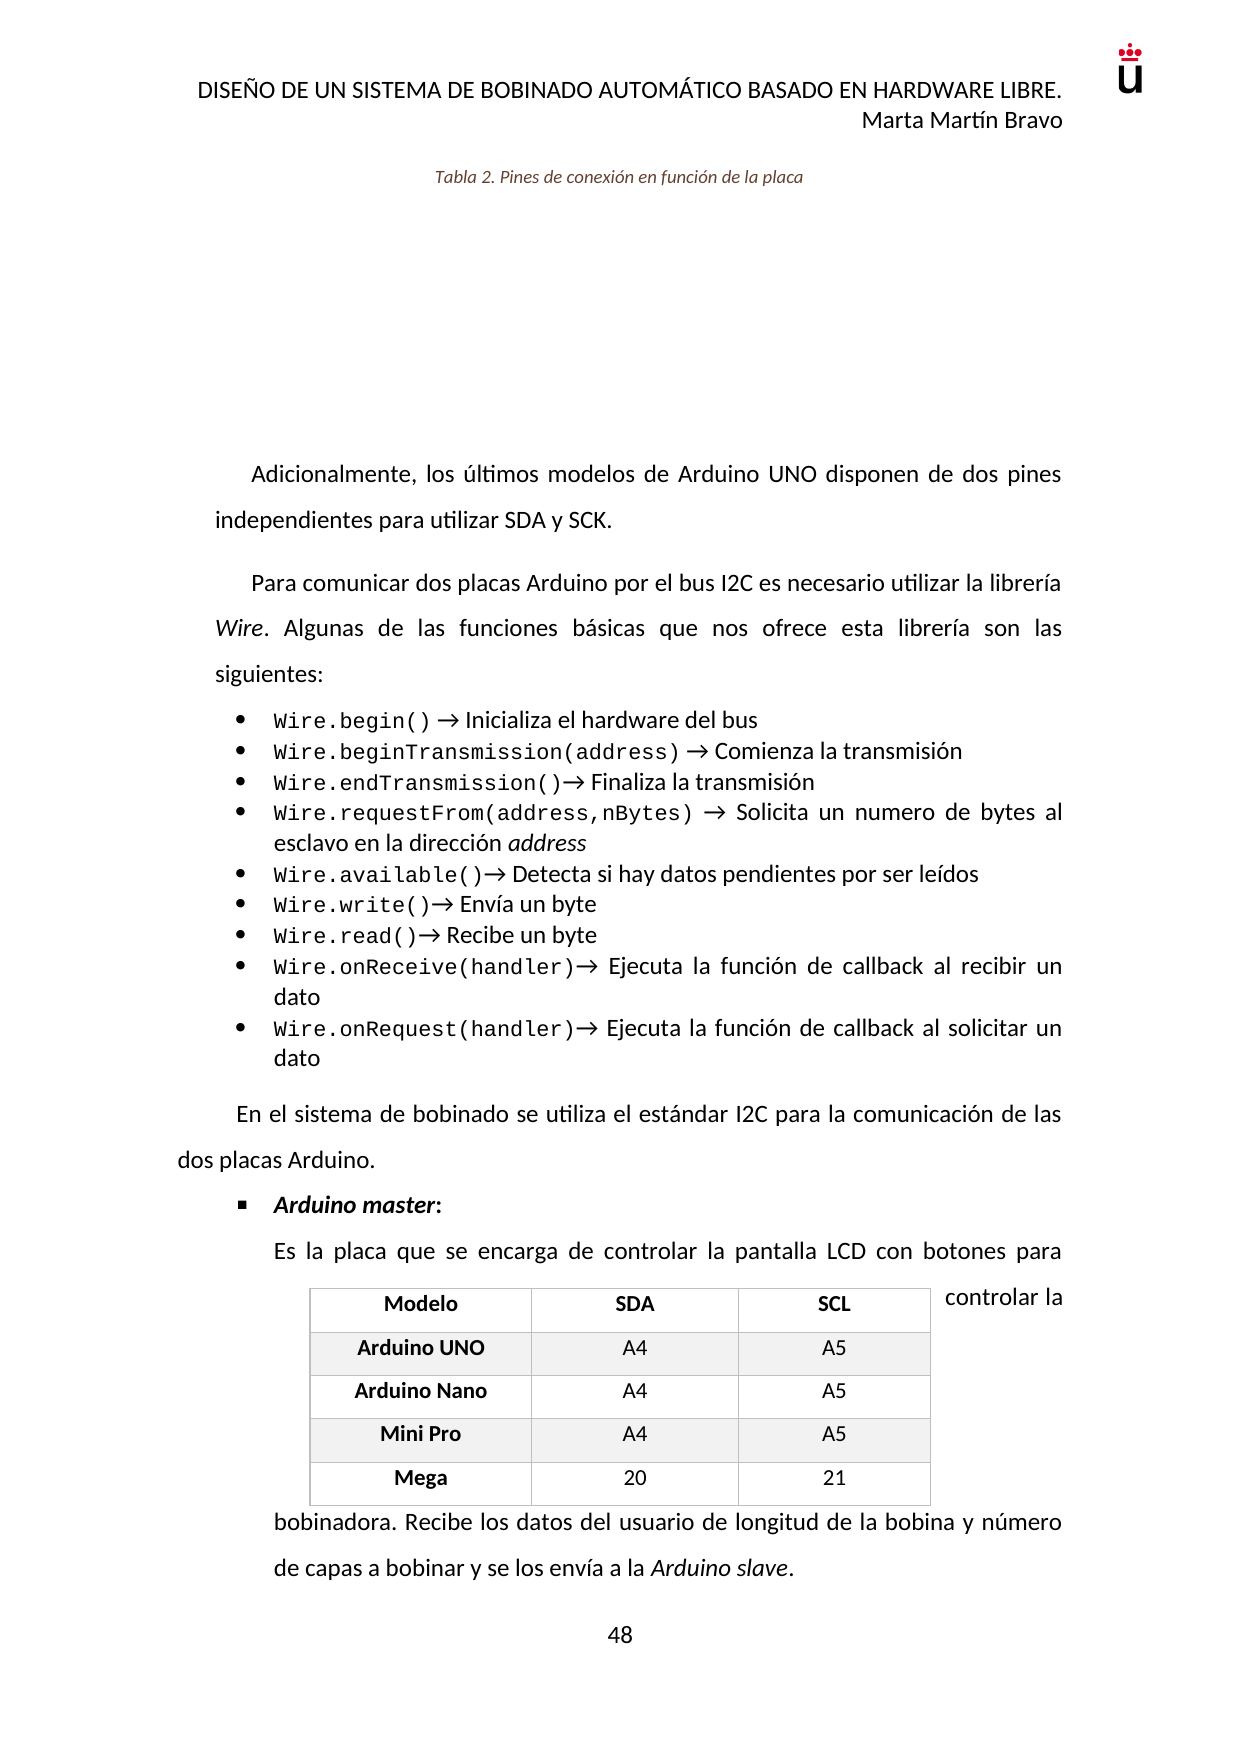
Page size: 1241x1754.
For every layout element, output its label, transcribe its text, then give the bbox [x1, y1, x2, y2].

table_header SCL [739, 1289, 930, 1332]
table_cell 21 [739, 1463, 930, 1505]
table_header SDA [532, 1289, 738, 1332]
table_cell Arduino Nano [311, 1376, 531, 1418]
table_cell A4 [532, 1376, 738, 1418]
text Tabla 2. Pines de conexión en función de la placa [177, 165, 1063, 188]
table_cell Mini Pro [311, 1419, 531, 1462]
list Wire.beginTransmission(address) → Comienza la transmisión [236, 735, 1063, 766]
list Wire.write()→ Envía un byte [236, 889, 1063, 919]
list Wire.requestFrom(address,nBytes) → Solicita un numero de bytes al esclavo en la dirección address [236, 796, 1063, 858]
table_cell A5 [739, 1376, 930, 1418]
list Wire.onRequest(handler)→ Ejecuta la función de callback al solicitar un dato [236, 1012, 1063, 1073]
list Wire.available()→ Detecta si hay datos pendientes por ser leídos [236, 858, 1063, 889]
list Wire.read()→ Recibe un byte [236, 919, 1063, 950]
table_cell 20 [532, 1463, 738, 1505]
table_cell A4 [532, 1333, 738, 1375]
list Wire.begin() → Inicializa el hardware del bus [236, 704, 1063, 735]
list Es la placa que se encarga de controlar la pantalla LCD con botones para controlar la bobinadora. Recibe los datos del usuario de longitud de la bobina y número de capas a bobinar y se los envía a la Arduino slave. [274, 1235, 1063, 1582]
picture [1118, 43, 1146, 95]
list Arduino master: [236, 1189, 1063, 1220]
list Wire.endTransmission()→ Finaliza la transmisión [236, 766, 1063, 796]
table_header Modelo [311, 1289, 531, 1332]
text Adicionalmente, los últimos modelos de Arduino UNO disponen de dos pines independientes para utilizar SDA y SCK. [215, 459, 1063, 535]
text En el sistema de bobinado se utiliza el estándar I2C para la comunicación de las dos placas Arduino. [177, 1098, 1063, 1174]
table_cell A4 [532, 1419, 738, 1462]
list Wire.onReceive(handler)→ Ejecuta la función de callback al recibir un dato [236, 950, 1063, 1012]
table_cell Mega [311, 1463, 531, 1505]
table_cell Arduino UNO [311, 1333, 531, 1375]
table_cell A5 [739, 1333, 930, 1375]
table_cell A5 [739, 1419, 930, 1462]
text Para comunicar dos placas Arduino por el bus I2C es necesario utilizar la librería Wire. Algunas de las funciones básicas que nos ofrece esta librería son las siguientes: [215, 567, 1063, 689]
